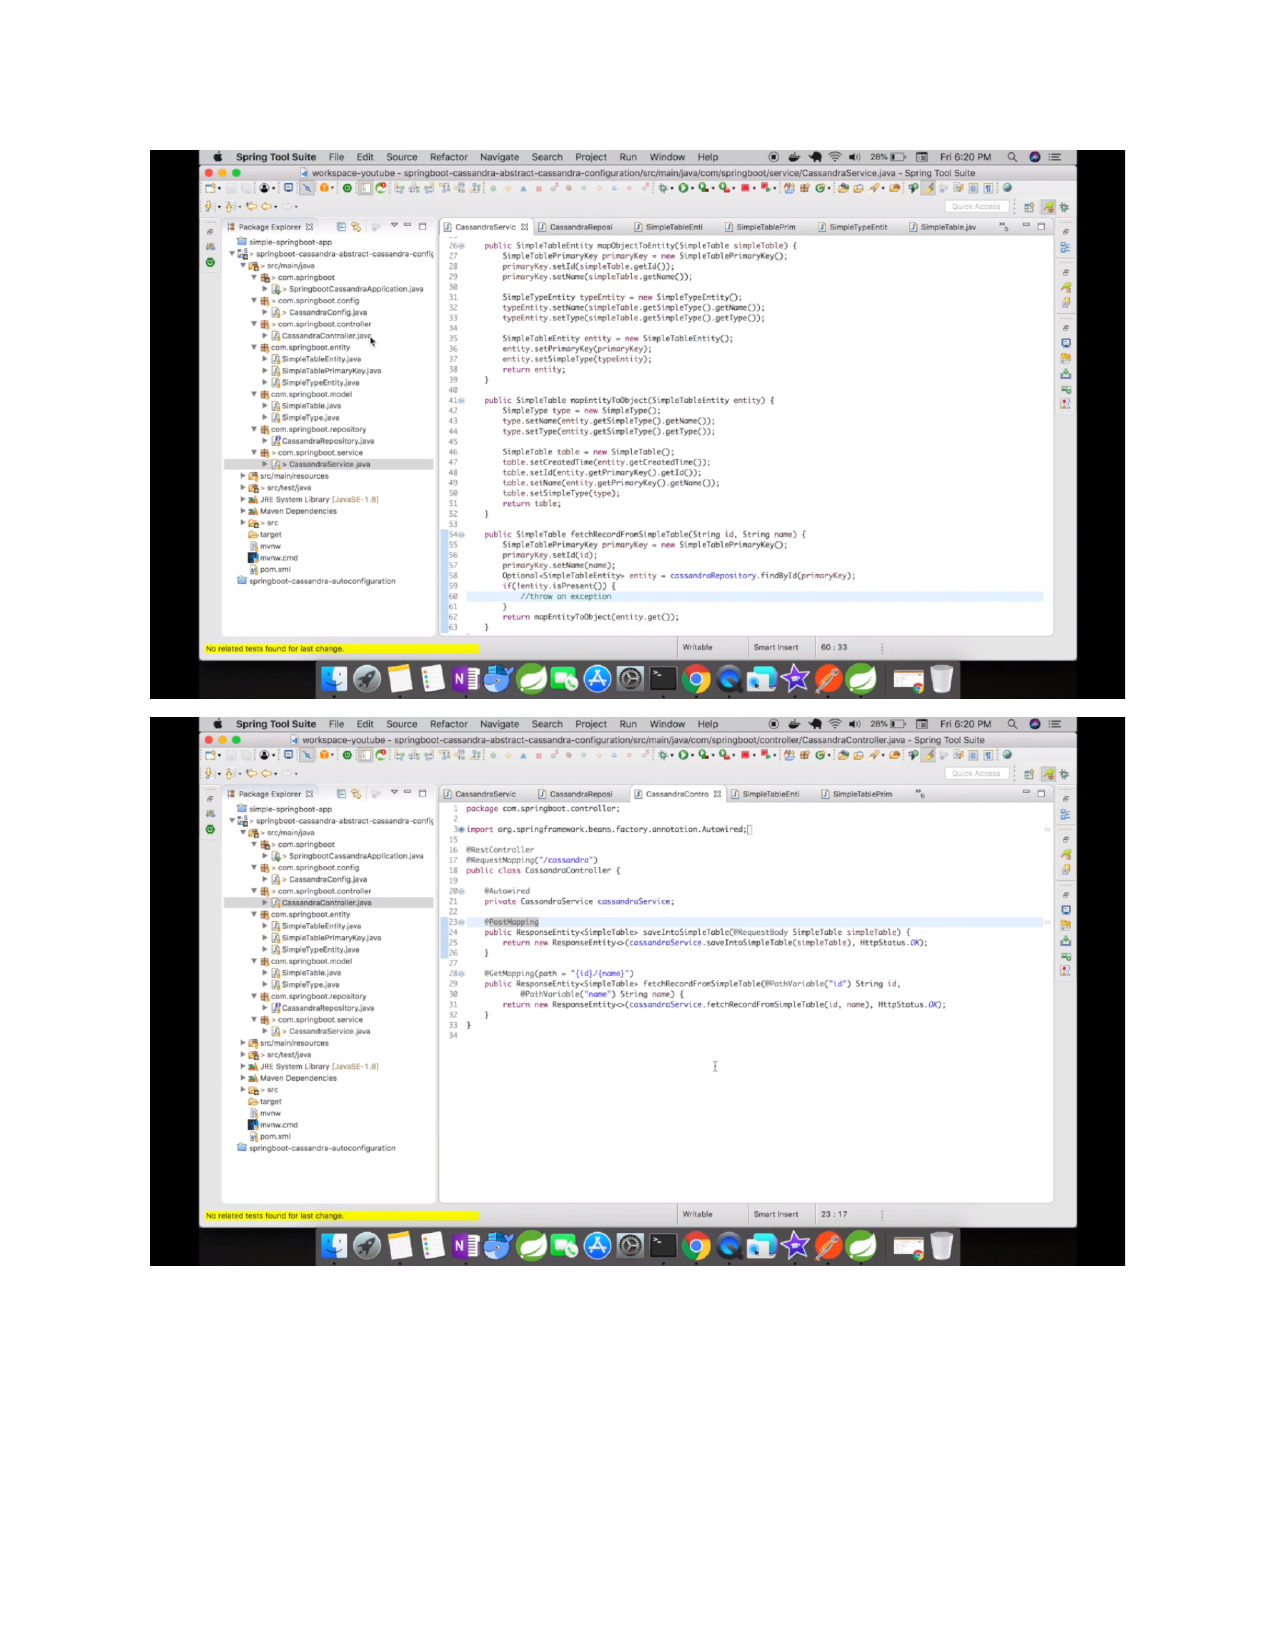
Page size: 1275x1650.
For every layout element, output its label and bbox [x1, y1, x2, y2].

picture [150, 150, 1125, 699]
picture [150, 717, 1125, 1266]
